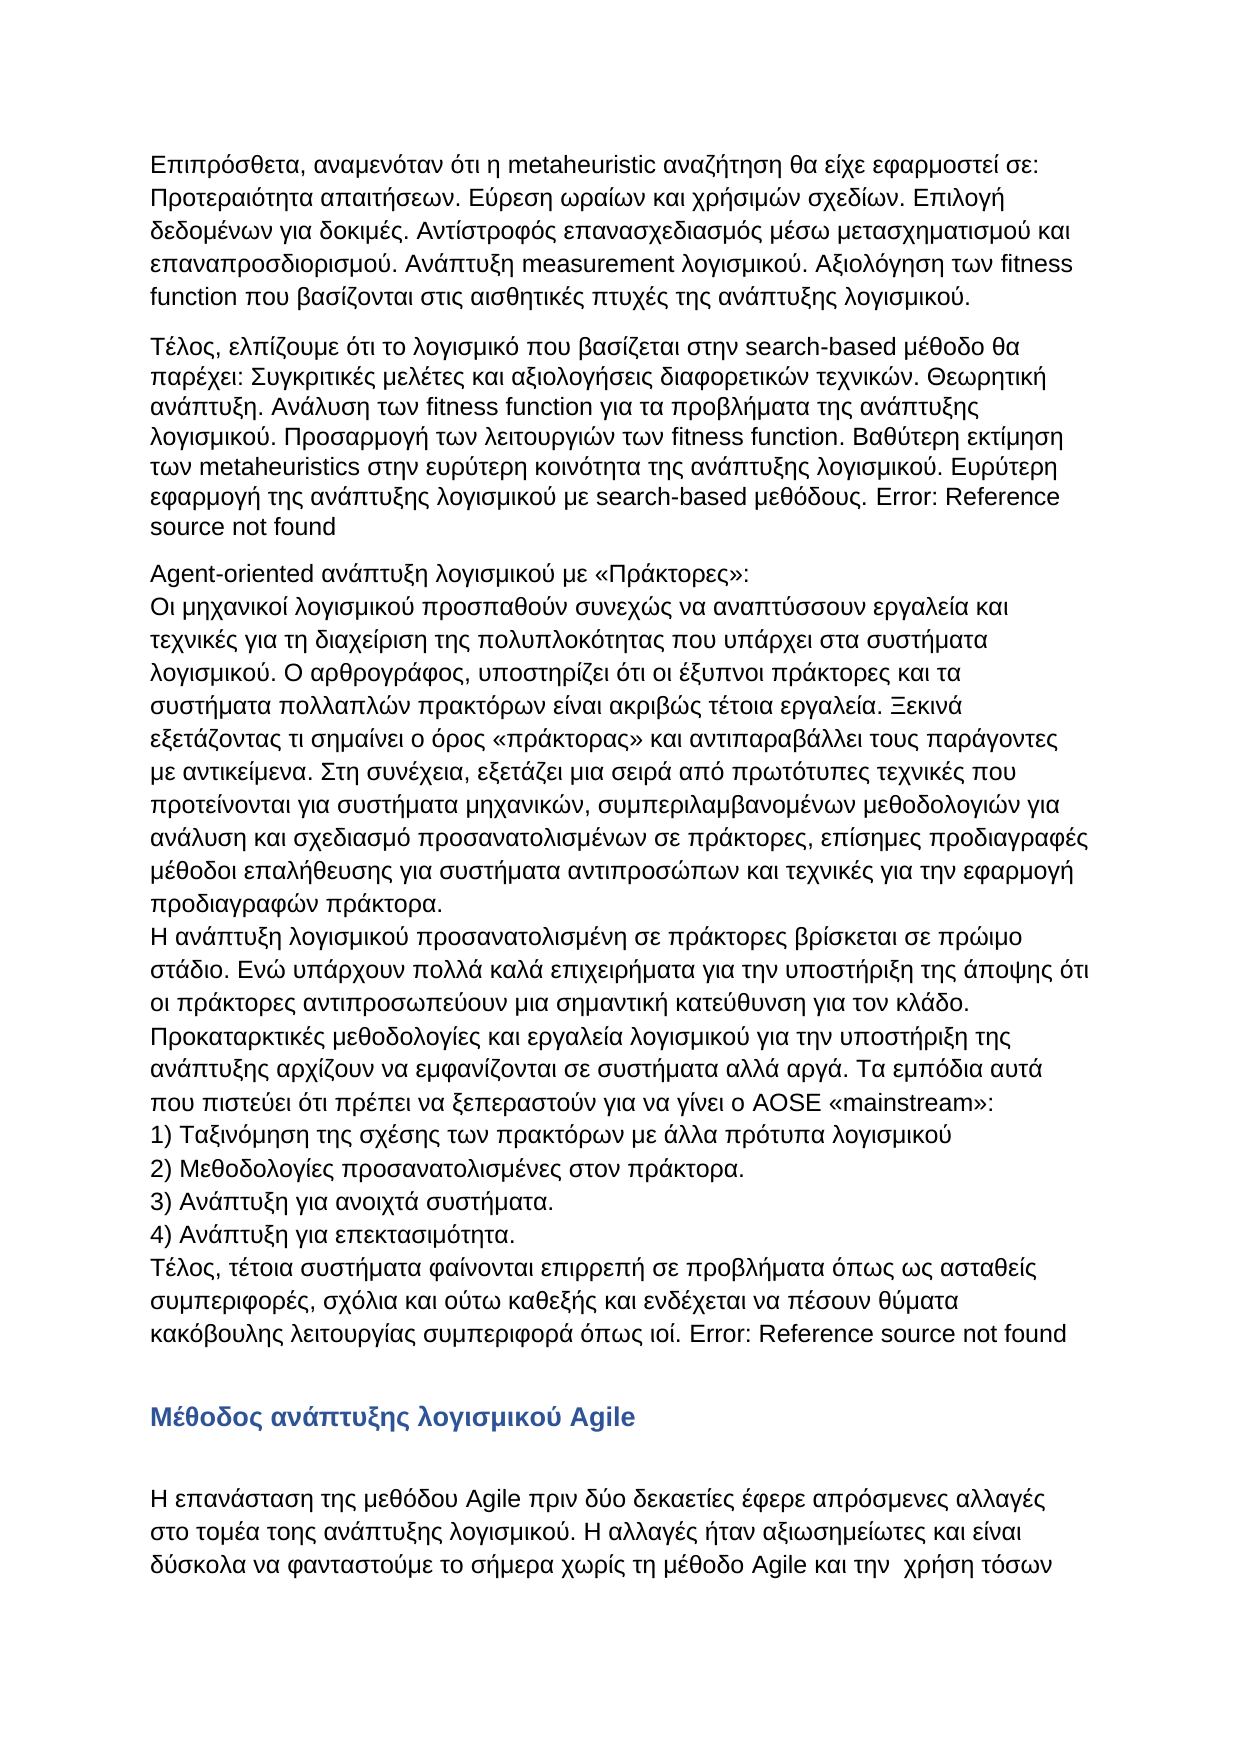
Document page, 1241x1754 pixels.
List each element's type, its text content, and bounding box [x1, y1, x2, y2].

text 1) Ταξινόμηση της σχέσης των πρακτόρων με άλλα πρότυπα λογισμικού [150, 1121, 1090, 1149]
text Η ανάπτυξη λογισμικού προσανατολισμένη σε πράκτορες βρίσκεται σε πρώιμο στάδιο. Ενώ υπάρχουν πολλά καλά επιχειρήματα για την υποστήριξη της άποψης ότι οι πράκτορες αντιπροσωπεύουν μια σημαντική κατεύθυνση για τον κλάδο. Προκαταρκτικές μεθοδολογίες και εργαλεία λογισμικού για την υποστήριξη της ανάπτυξης αρχίζουν να εμφανίζονται σε συστήματα αλλά αργά. Τα εμπόδια αυτά που πιστεύει ότι πρέπει να ξεπεραστούν για να γίνει ο AOSE «mainstream»: [150, 922, 1090, 1116]
text Επιπρόσθετα, αναμενόταν ότι η metaheuristic αναζήτηση θα είχε εφαρμοστεί σε: Προτεραιότητα απαιτήσεων. Εύρεση ωραίων και χρήσιμών σχεδίων. Επιλογή δεδομένων για δοκιμές. Αντίστροφός επανασχεδιασμός μέσω μετασχηματισμού και επαναπροσδιορισμού. Ανάπτυξη measurement λογισμικού. Αξιολόγηση των fitness function που βασίζονται στις αισθητικές πτυχές της ανάπτυξης λογισμικού. [150, 150, 1090, 311]
subtitle Μέθοδος ανάπτυξης λογισμικού Agile [150, 1401, 1090, 1433]
text Οι μηχανικοί λογισμικού προσπαθούν συνεχώς να αναπτύσσουν εργαλεία και τεχνικές για τη διαχείριση της πολυπλοκότητας που υπάρχει στα συστήματα λογισμικού. Ο αρθρογράφος, υποστηρίζει ότι οι έξυπνοι πράκτορες και τα συστήματα πολλαπλών πρακτόρων είναι ακριβώς τέτοια εργαλεία. Ξεκινά εξετάζοντας τι σημαίνει ο όρος «πράκτορας» και αντιπαραβάλλει τους παράγοντες με αντικείμενα. Στη συνέχεια, εξετάζει μια σειρά από πρωτότυπες τεχνικές που προτείνονται για συστήματα μηχανικών, συμπεριλαμβανομένων μεθοδολογιών για ανάλυση και σχεδιασμό προσανατολισμένων σε πράκτορες, επίσημες προδιαγραφές μέθοδοι επαλήθευσης για συστήματα αντιπροσώπων και τεχνικές για την εφαρμογή προδιαγραφών πράκτορα. [150, 592, 1090, 918]
text 4) Ανάπτυξη για επεκτασιμότητα. [150, 1219, 1090, 1248]
text Agent-oriented ανάπτυξη λογισμικού με «Πράκτορες»: [150, 559, 1090, 588]
text 3) Ανάπτυξη για ανοιχτά συστήματα. [150, 1187, 1090, 1215]
text 2) Μεθοδολογίες προσανατολισμένες στον πράκτορα. [150, 1153, 1090, 1182]
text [150, 1484, 1090, 1579]
